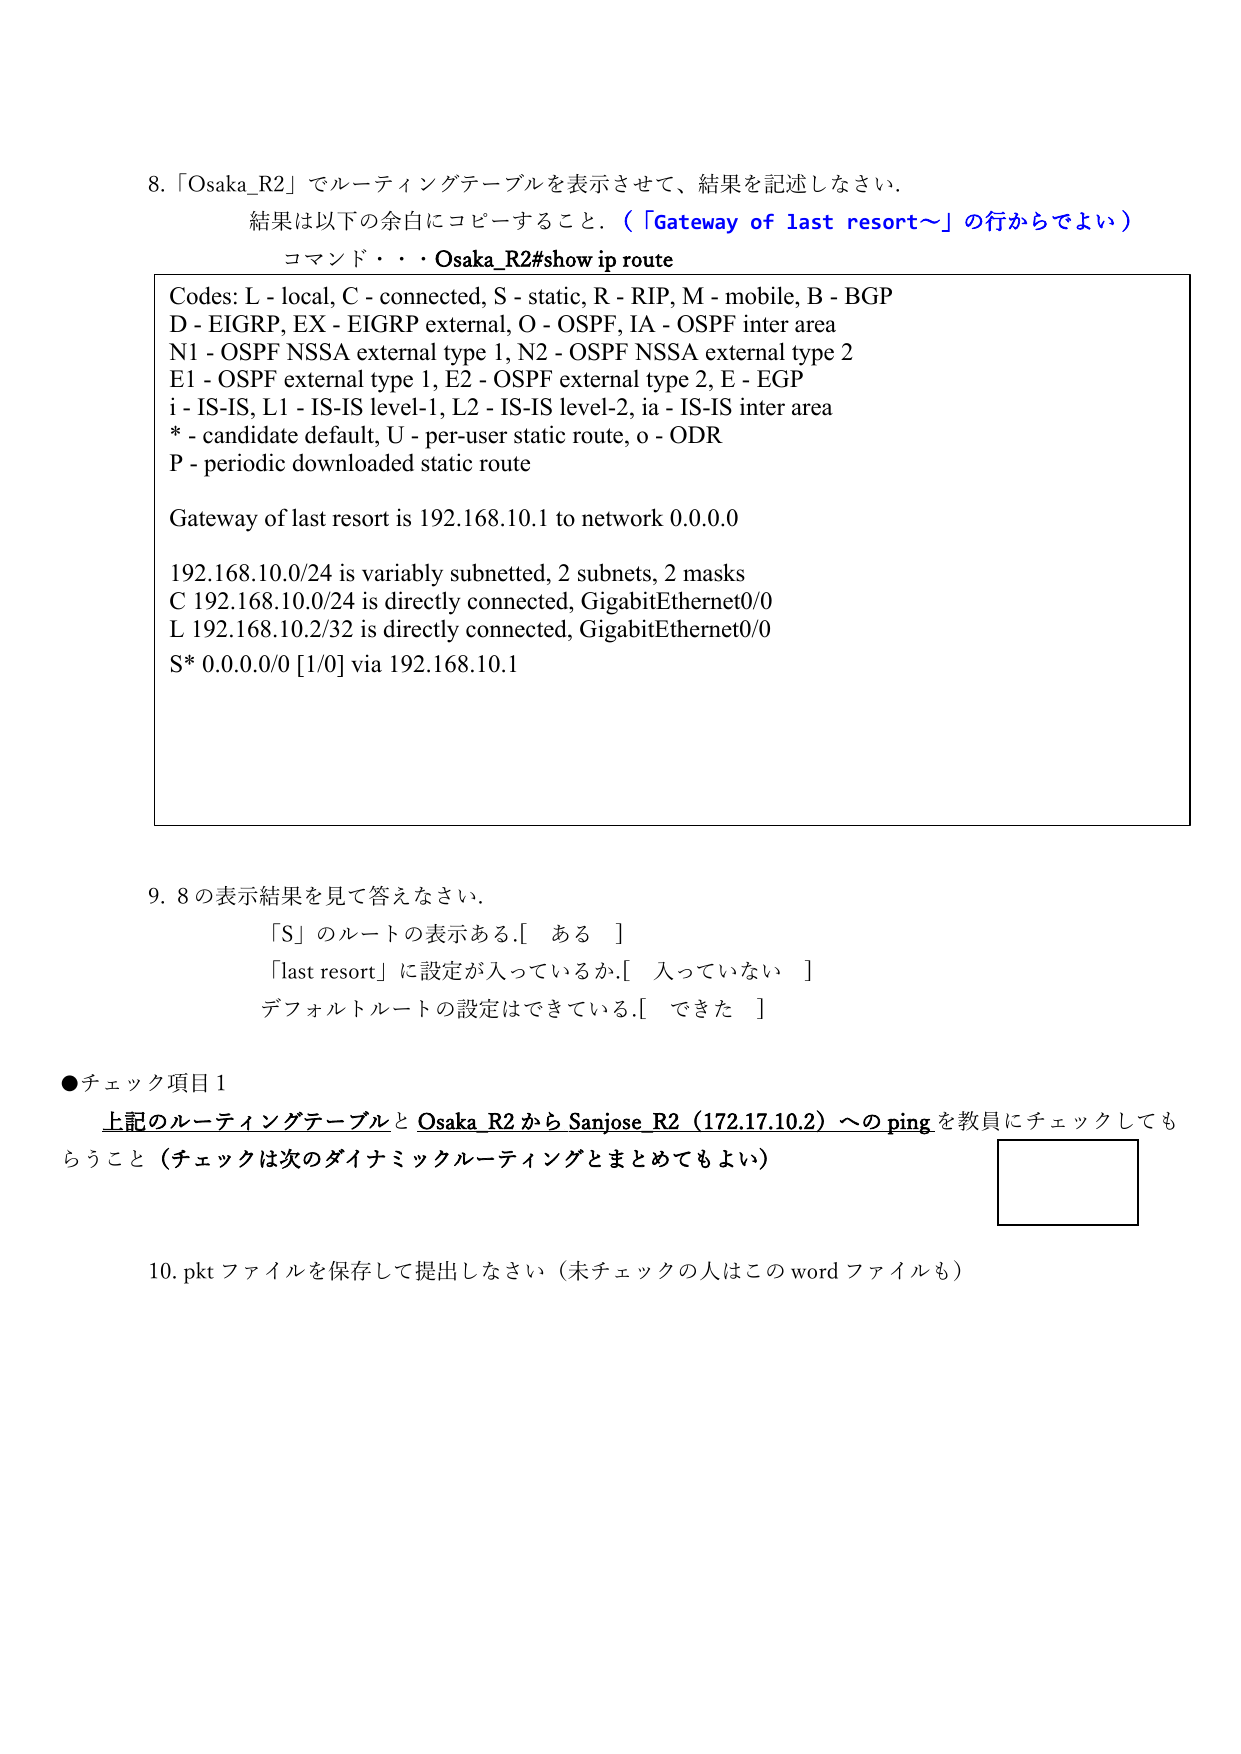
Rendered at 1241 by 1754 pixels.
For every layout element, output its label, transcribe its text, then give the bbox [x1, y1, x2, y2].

text 上記のルーティングテーブルとOsaka_R2からSanjose_R2（172.17.10.2）へのpingを教員にチェックしてもらうこと（チェックは次のダイナミックルーティングとまとめてもよい） [60, 1098, 1180, 1173]
text 8.「Osaka_R2」でルーティングテーブルを表示させて、結果を記述しなさい. [60, 161, 1180, 198]
text 9. 8の表示結果を見て答えなさい. [60, 873, 1180, 911]
text 「last resort」に設定が入っているか.[ 入っていない ] [237, 948, 1180, 986]
text 10. pktファイルを保存して提出しなさい（未チェックの人はこのwordファイルも） [60, 1248, 1180, 1286]
text 「S」のルートの表示ある.[ ある ] [237, 911, 1180, 948]
text デフォルトルートの設定はできている.[ できた ] [237, 986, 1180, 1023]
text 結果は以下の余白にコピーすること. （「Gateway of last resort～」の行からでよい ） [237, 198, 1180, 236]
text チェック項目1 [60, 1061, 1180, 1098]
text コマンド・・・Osaka_R2#show ip route [237, 236, 1180, 273]
